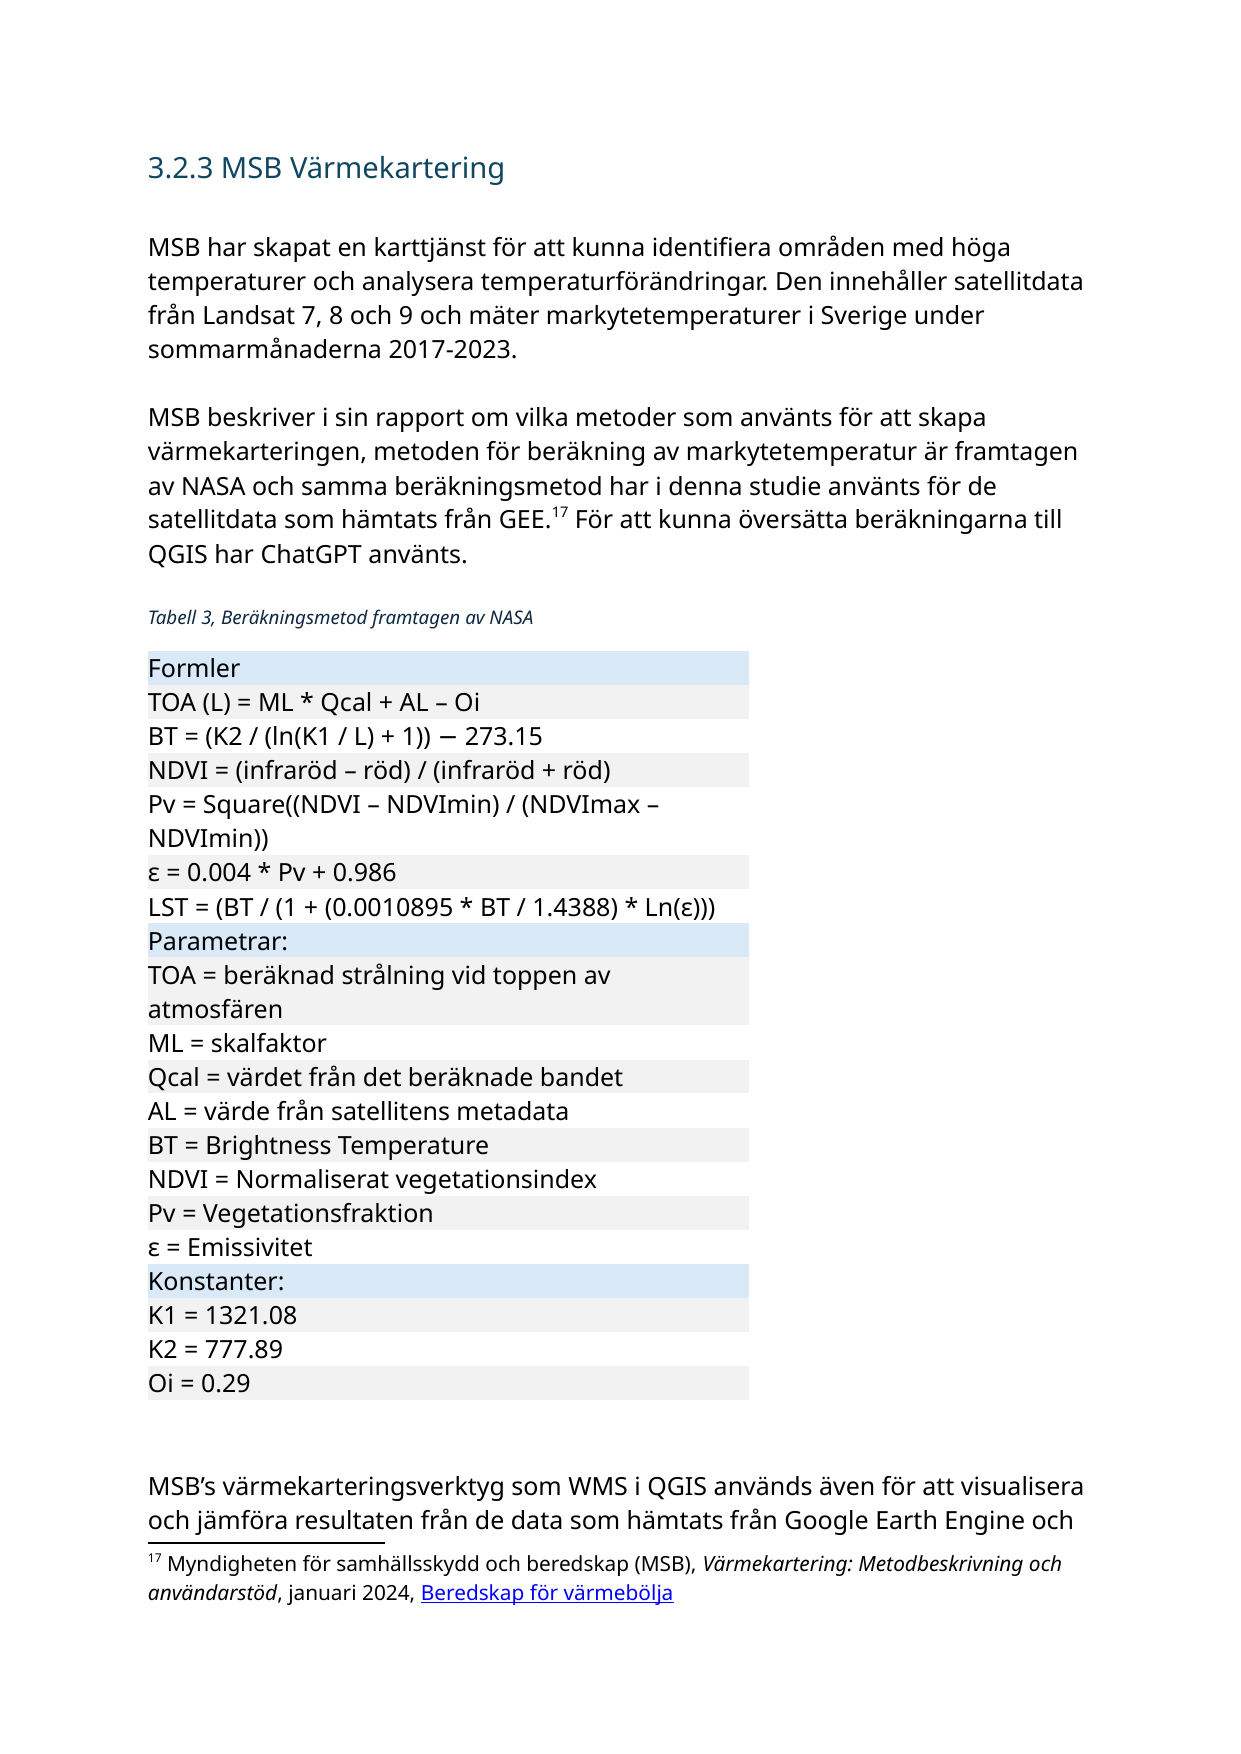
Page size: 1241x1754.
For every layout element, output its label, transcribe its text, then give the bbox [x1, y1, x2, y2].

text MSB har skapat en karttjänst för att kunna identifiera områden med höga temperaturer och analysera temperaturförändringar. Den innehåller satellitdata från Landsat 7, 8 och 9 och mäter markytetemperaturer i Sverige under sommarmånaderna 2017-2023. [148, 230, 1093, 366]
text MSB beskriver i sin rapport om vilka metoder som använts för att skapa värmekarteringen, metoden för beräkning av markytetemperatur är framtagen av NASA och samma beräkningsmetod har i denna studie använts för de satellitdata som hämtats från GEE. För att kunna översätta beräkningarna till QGIS har ChatGPT använts. [148, 400, 1093, 570]
table_cell Pv = Vegetationsfraktion [148, 1196, 749, 1230]
table_cell K2 = 777.89 [148, 1332, 749, 1366]
table_cell Oi = 0.29 [148, 1366, 749, 1400]
table_header Formler [148, 651, 749, 685]
table_cell TOA = beräknad strålning vid toppen av atmosfären [148, 957, 749, 1025]
table_cell BT = (K2 / (ln(K1 / L) + 1)) − 273.15 [148, 719, 749, 753]
table_cell ε = 0.004 * Pv + 0.986 [148, 855, 749, 889]
table_cell AL = värde från satellitens metadata [148, 1094, 749, 1128]
table_cell K1 = 1321.08 [148, 1298, 749, 1332]
subtitle 3.2.3 MSB Värmekartering [148, 148, 1093, 187]
table_cell ML = skalfaktor [148, 1025, 749, 1059]
table_cell Parametrar: [148, 923, 749, 957]
table_cell NDVI = (infraröd – röd) / (infraröd + röd) [148, 753, 749, 787]
table_cell NDVI = Normaliserat vegetationsindex [148, 1162, 749, 1196]
table_cell Konstanter: [148, 1264, 749, 1298]
table_cell Qcal = värdet från det beräknade bandet [148, 1060, 749, 1093]
table_cell LST = (BT / (1 + (0.0010895 * BT / 1.4388) * Ln(ε))) [148, 889, 749, 923]
table_cell BT = Brightness Temperature [148, 1128, 749, 1162]
table_cell ε = Emissivitet [148, 1230, 749, 1264]
table_cell Pv = Square((NDVI – NDVImin) / (NDVImax – NDVImin)) [148, 787, 749, 855]
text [148, 1468, 1093, 1536]
table_cell TOA (L) = ML * Qcal + AL – Oi [148, 685, 749, 719]
